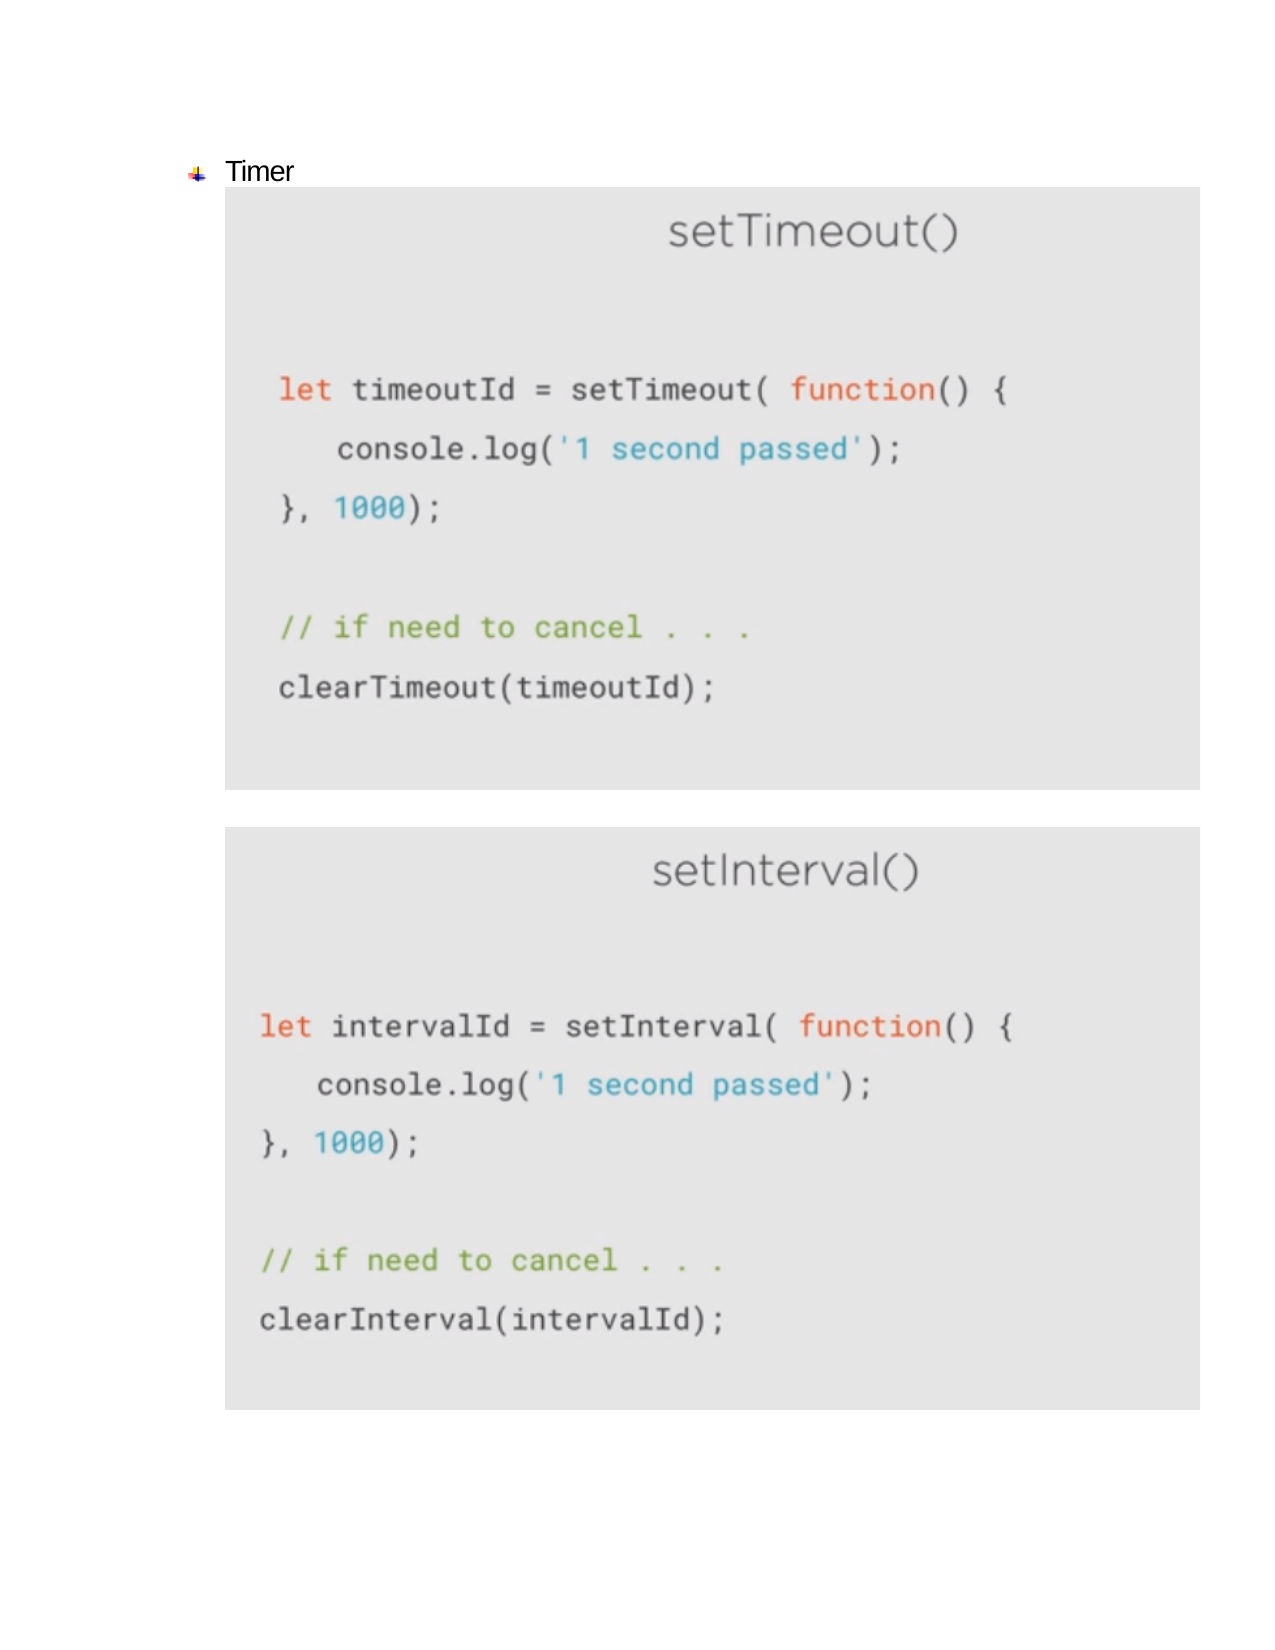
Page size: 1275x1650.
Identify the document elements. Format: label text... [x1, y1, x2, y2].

picture [188, 165, 206, 182]
title Timer [187, 154, 1125, 188]
picture [225, 827, 1200, 1410]
picture [225, 187, 1200, 790]
